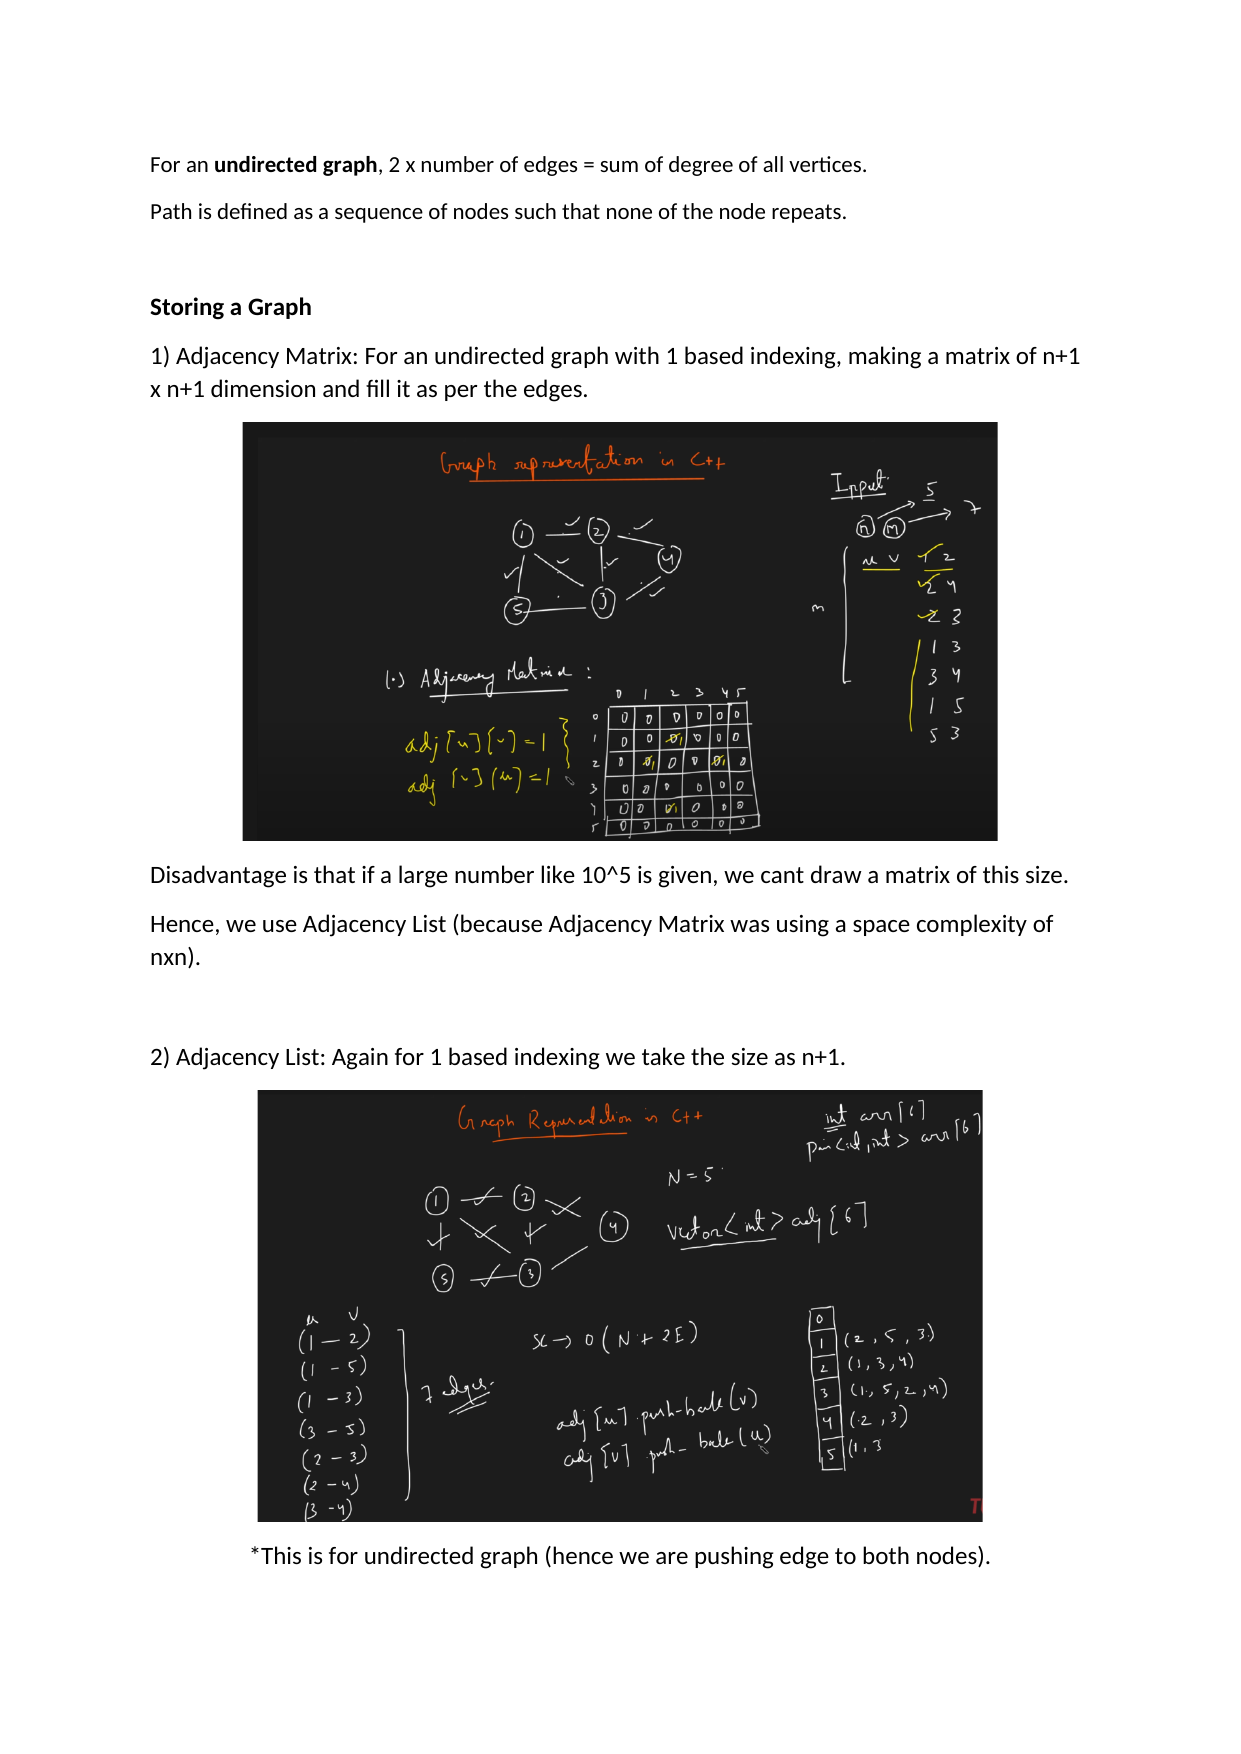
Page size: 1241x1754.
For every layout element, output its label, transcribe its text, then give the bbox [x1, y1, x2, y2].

text Storing a Graph [150, 291, 1090, 321]
text Hence, we use Adjacency List (because Adjacency Matrix was using a space complexity of nxn). [150, 909, 1090, 972]
text 2) Adjacency List: Again for 1 based indexing we take the size as n+1. [150, 1041, 1090, 1071]
text For an undirected graph, 2 x number of edges = sum of degree of all vertices. [150, 150, 1090, 178]
text 1) Adjacency Matrix: For an undirected graph with 1 based indexing, making a matrix of n+1 x n+1 dimension and fill it as per the edges. [150, 340, 1090, 404]
text Path is defined as a sequence of nodes such that none of the node repeats. [150, 197, 1090, 225]
text *This is for undirected graph (hence we are pushing edge to both nodes). [150, 1540, 1090, 1571]
picture [242, 422, 998, 841]
text Disadvantage is that if a large number like 10^5 is given, we cant draw a matrix of this size. [150, 859, 1090, 889]
picture [257, 1090, 983, 1522]
